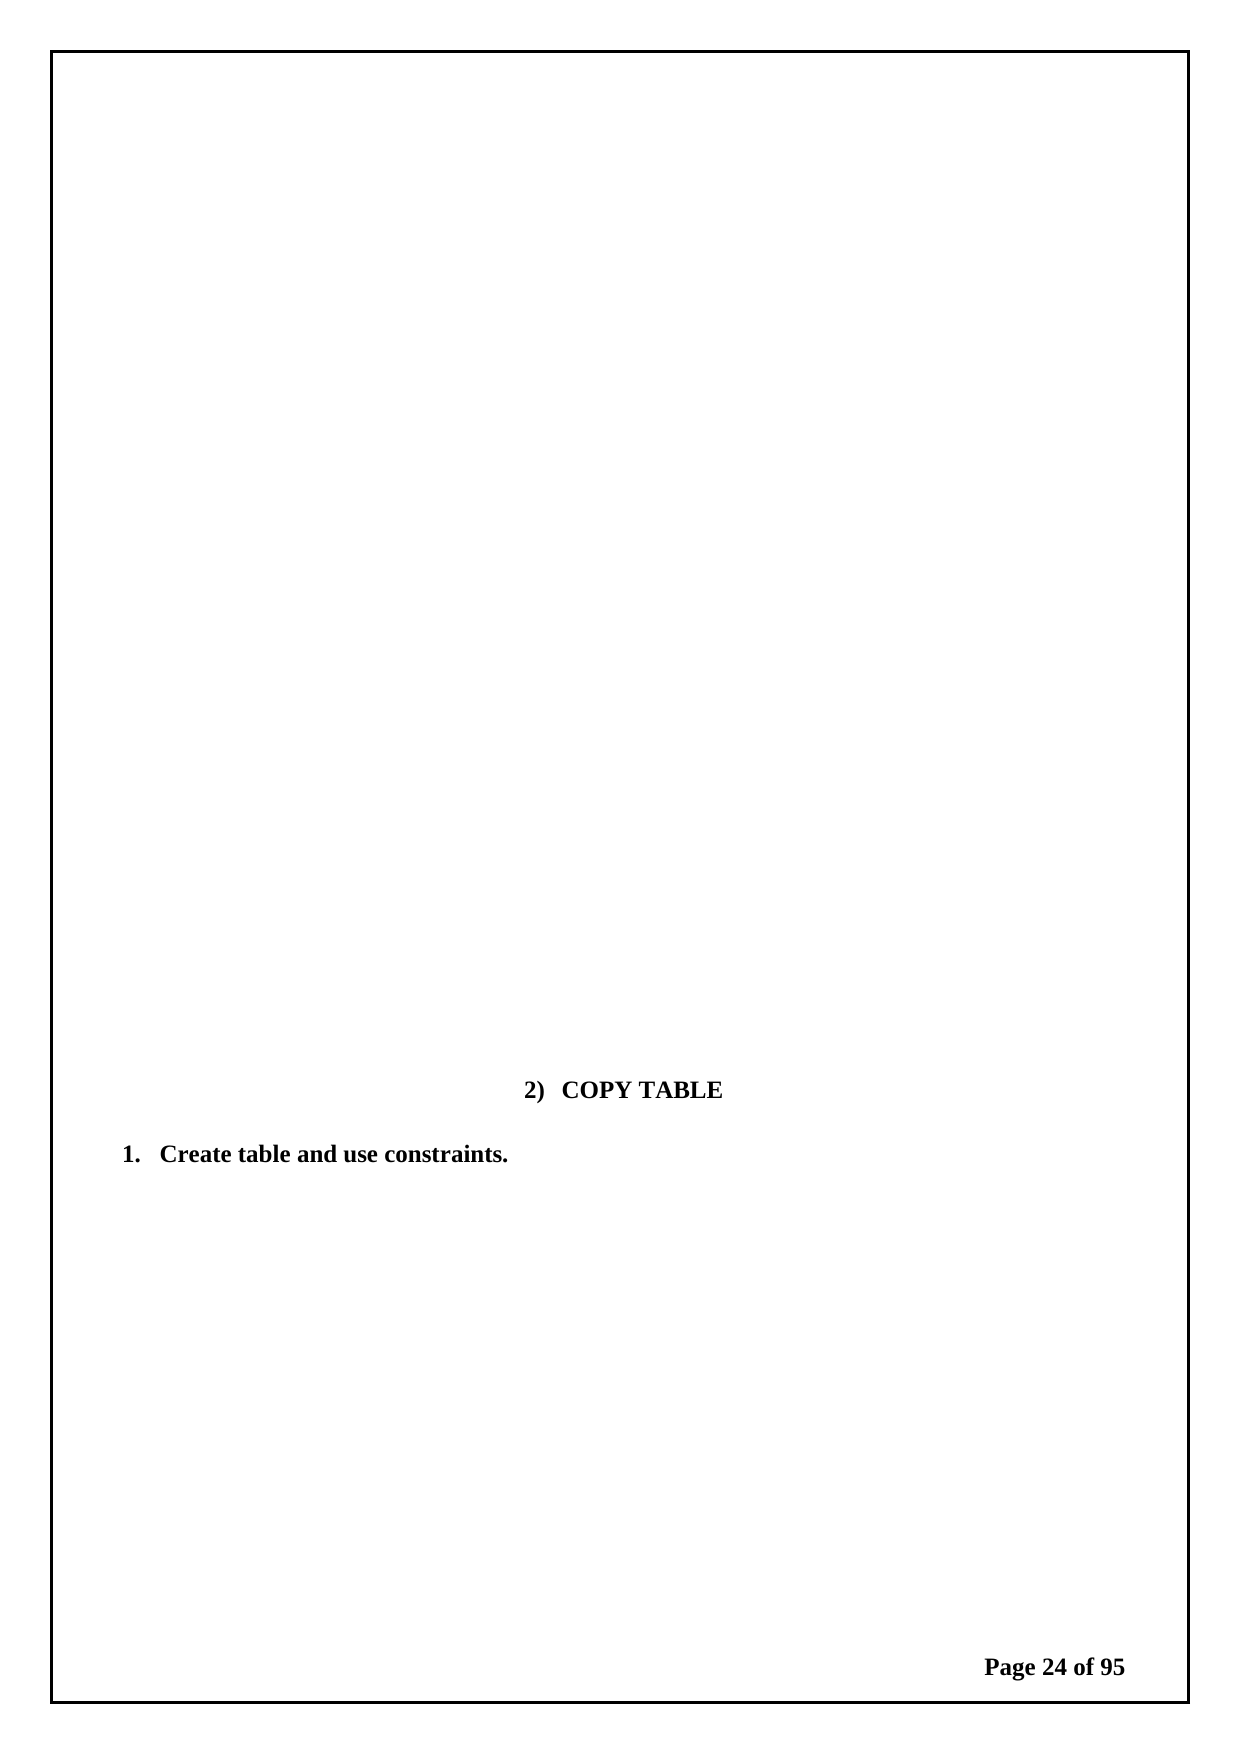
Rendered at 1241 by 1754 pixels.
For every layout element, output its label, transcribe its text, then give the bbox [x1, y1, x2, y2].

subtitle COPY TABLE [122, 1076, 1125, 1104]
subtitle Create table and use constraints. [122, 1139, 1125, 1168]
